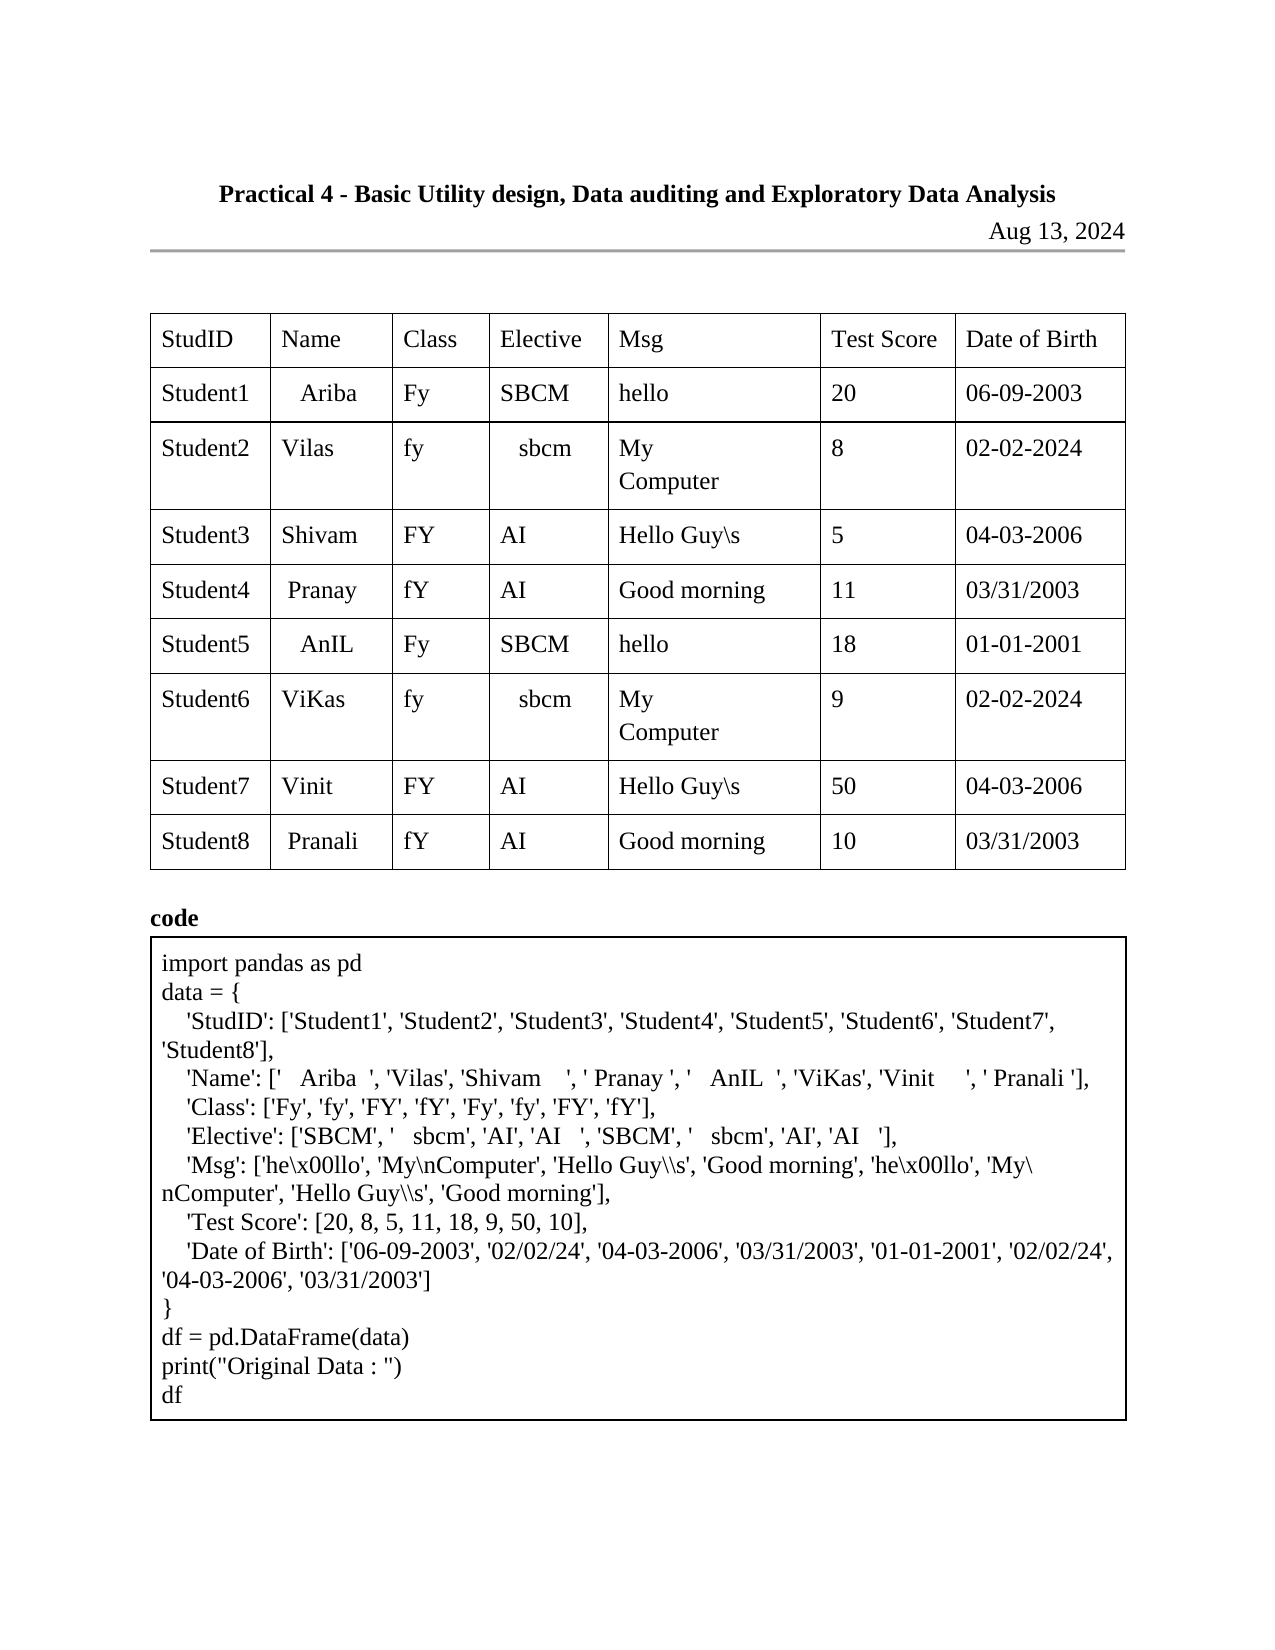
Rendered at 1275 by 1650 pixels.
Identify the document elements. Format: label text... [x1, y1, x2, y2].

table_header Date of Birth [956, 314, 1125, 367]
table_header Elective [490, 314, 608, 367]
table_cell FY [393, 510, 489, 563]
text Aug 13, 2024 [150, 216, 1125, 245]
table_cell My Computer [609, 674, 820, 760]
table_cell 04-03-2006 [956, 761, 1125, 814]
table_cell fy [393, 423, 489, 509]
table_cell 03/31/2003 [956, 815, 1125, 869]
table_header Class [393, 314, 489, 367]
table_cell Student1 [151, 368, 270, 421]
table_cell 10 [821, 815, 955, 869]
table_cell fY [393, 565, 489, 618]
table_cell 50 [821, 761, 955, 814]
table_cell hello [609, 619, 820, 672]
table_cell 02-02-2024 [956, 423, 1125, 509]
table_header Msg [609, 314, 820, 367]
table_cell AI [490, 510, 608, 563]
table_cell 04-03-2006 [956, 510, 1125, 563]
table_cell Vilas [271, 423, 392, 509]
table_cell 5 [821, 510, 955, 563]
table_header StudID [151, 314, 270, 367]
table_cell 06-09-2003 [956, 368, 1125, 421]
table_cell Student5 [151, 619, 270, 672]
table_cell AnIL [271, 619, 392, 672]
table_cell Student4 [151, 565, 270, 618]
table_cell 18 [821, 619, 955, 672]
table_cell My Computer [609, 423, 820, 509]
table_cell 9 [821, 674, 955, 760]
table_cell Fy [393, 368, 489, 421]
table_cell fY [393, 815, 489, 869]
table_cell 01-01-2001 [956, 619, 1125, 672]
table_cell fy [393, 674, 489, 760]
table_cell SBCM [490, 619, 608, 672]
table_cell Good morning [609, 815, 820, 869]
subtitle Practical 4 - Basic Utility design, Data auditing and Exploratory Data Analysis [150, 179, 1125, 208]
table_cell sbcm [490, 423, 608, 509]
table_cell Shivam [271, 510, 392, 563]
table_cell Student6 [151, 674, 270, 760]
table_header Test Score [821, 314, 955, 367]
table_cell sbcm [490, 674, 608, 760]
table_cell 03/31/2003 [956, 565, 1125, 618]
table_cell FY [393, 761, 489, 814]
table_cell AI [490, 815, 608, 869]
table_cell Pranay [271, 565, 392, 618]
table_cell Student2 [151, 423, 270, 509]
table_cell Hello Guy\s [609, 761, 820, 814]
table_cell Student3 [151, 510, 270, 563]
table_cell Good morning [609, 565, 820, 618]
table_cell Vinit [271, 761, 392, 814]
table_cell 8 [821, 423, 955, 509]
table_cell AI [490, 565, 608, 618]
table_header Name [271, 314, 392, 367]
table_cell 11 [821, 565, 955, 618]
table_header import pandas as pd data = { 'StudID': ['Student1', 'Student2', 'Student3', 'Student4', 'Student5', 'Student6', 'Student7', 'Student8'], 'Name': [' Ariba ', 'Vilas', 'Shivam ', ' Pranay ', ' AnIL ', 'ViKas', 'Vinit ', ' Pranali '], 'Class': ['Fy', 'fy', 'FY', 'fY', 'Fy', 'fy', 'FY', 'fY'], 'Elective': ['SBCM', ' sbcm', 'AI', 'AI ', 'SBCM', ' sbcm', 'AI', 'AI '], 'Msg': ['he\x00llo', 'My\nComputer', 'Hello Guy\\s', 'Good morning', 'he\x00llo', 'My\nComputer', 'Hello Guy\\s', 'Good morning'], 'Test Score': [20, 8, 5, 11, 18, 9, 50, 10], 'Date of Birth': ['06-09-2003', '02/02/24', '04-03-2006', '03/31/2003', '01-01-2001', '02/02/24', '04-03-2006', '03/31/2003'] } df = pd.DataFrame(data) print("Original Data : ") df [152, 938, 1125, 1419]
table_cell Pranali [271, 815, 392, 869]
table_cell SBCM [490, 368, 608, 421]
table_cell Student8 [151, 815, 270, 869]
table_cell Fy [393, 619, 489, 672]
table_cell AI [490, 761, 608, 814]
table_cell hello [609, 368, 820, 421]
table_cell Ariba [271, 368, 392, 421]
table_cell 20 [821, 368, 955, 421]
table_cell Hello Guy\s [609, 510, 820, 563]
table_cell Student7 [151, 761, 270, 814]
table_cell 02-02-2024 [956, 674, 1125, 760]
table_cell ViKas [271, 674, 392, 760]
text code [150, 903, 1125, 932]
